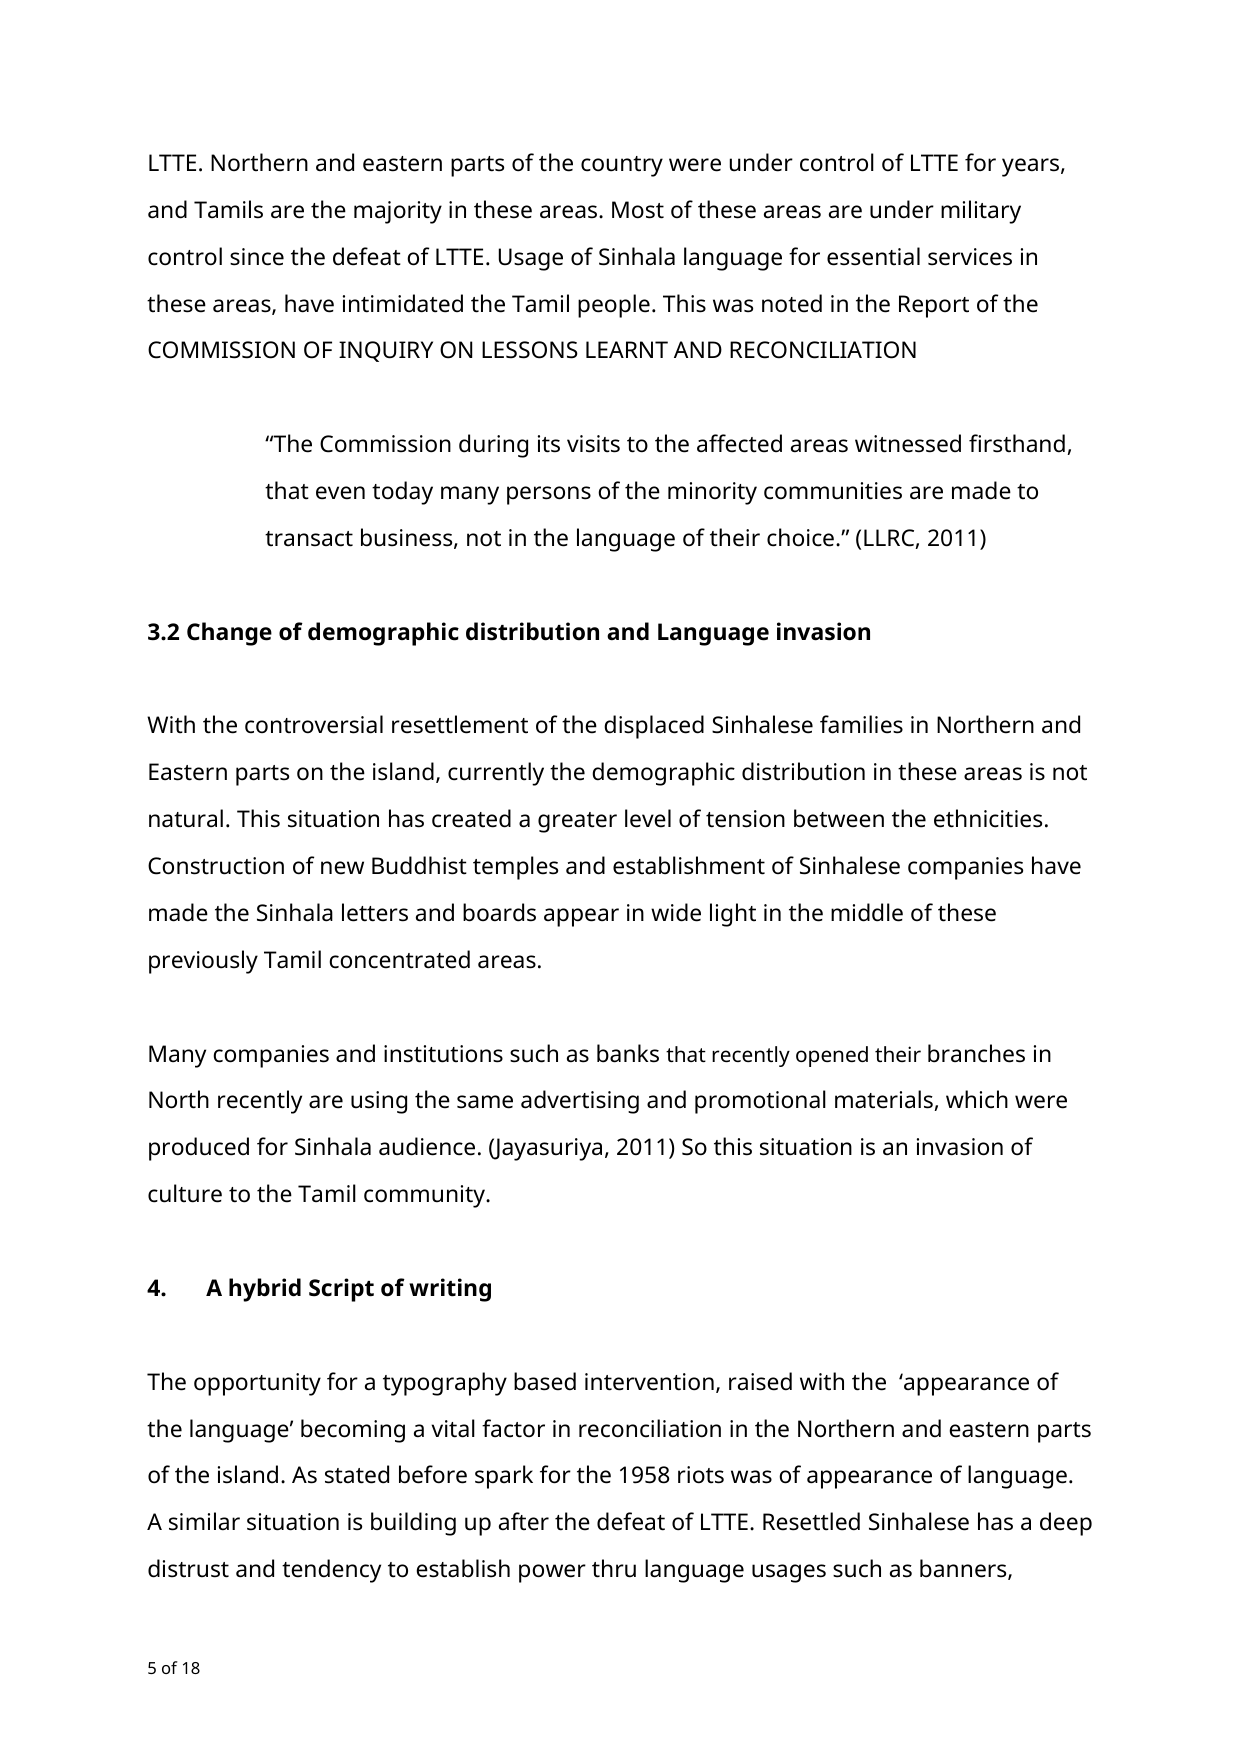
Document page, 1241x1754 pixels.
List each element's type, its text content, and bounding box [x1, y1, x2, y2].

list A hybrid Script of writing [147, 1272, 1093, 1303]
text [147, 1366, 1093, 1584]
text 3.2 Change of demographic distribution and Language invasion [147, 616, 1093, 647]
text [147, 147, 1093, 366]
text Many companies and institutions such as banks that recently opened their branches in North recently are using the same advertising and promotional materials, which were produced for Sinhala audience. (Jayasuriya, 2011) So this situation is an invasion of culture to the Tamil community. [147, 1038, 1093, 1209]
text “The Commission during its visits to the affected areas witnessed firsthand, that even today many persons of the minority communities are made to transact business, not in the language of their choice.” (LLRC, 2011) [265, 428, 1093, 553]
text With the controversial resettlement of the displaced Sinhalese families in Northern and Eastern parts on the island, currently the demographic distribution in these areas is not natural. This situation has created a greater level of tension between the ethnicities. Construction of new Buddhist temples and establishment of Sinhalese companies have made the Sinhala letters and boards appear in wide light in the middle of these previously Tamil concentrated areas. [147, 709, 1093, 975]
